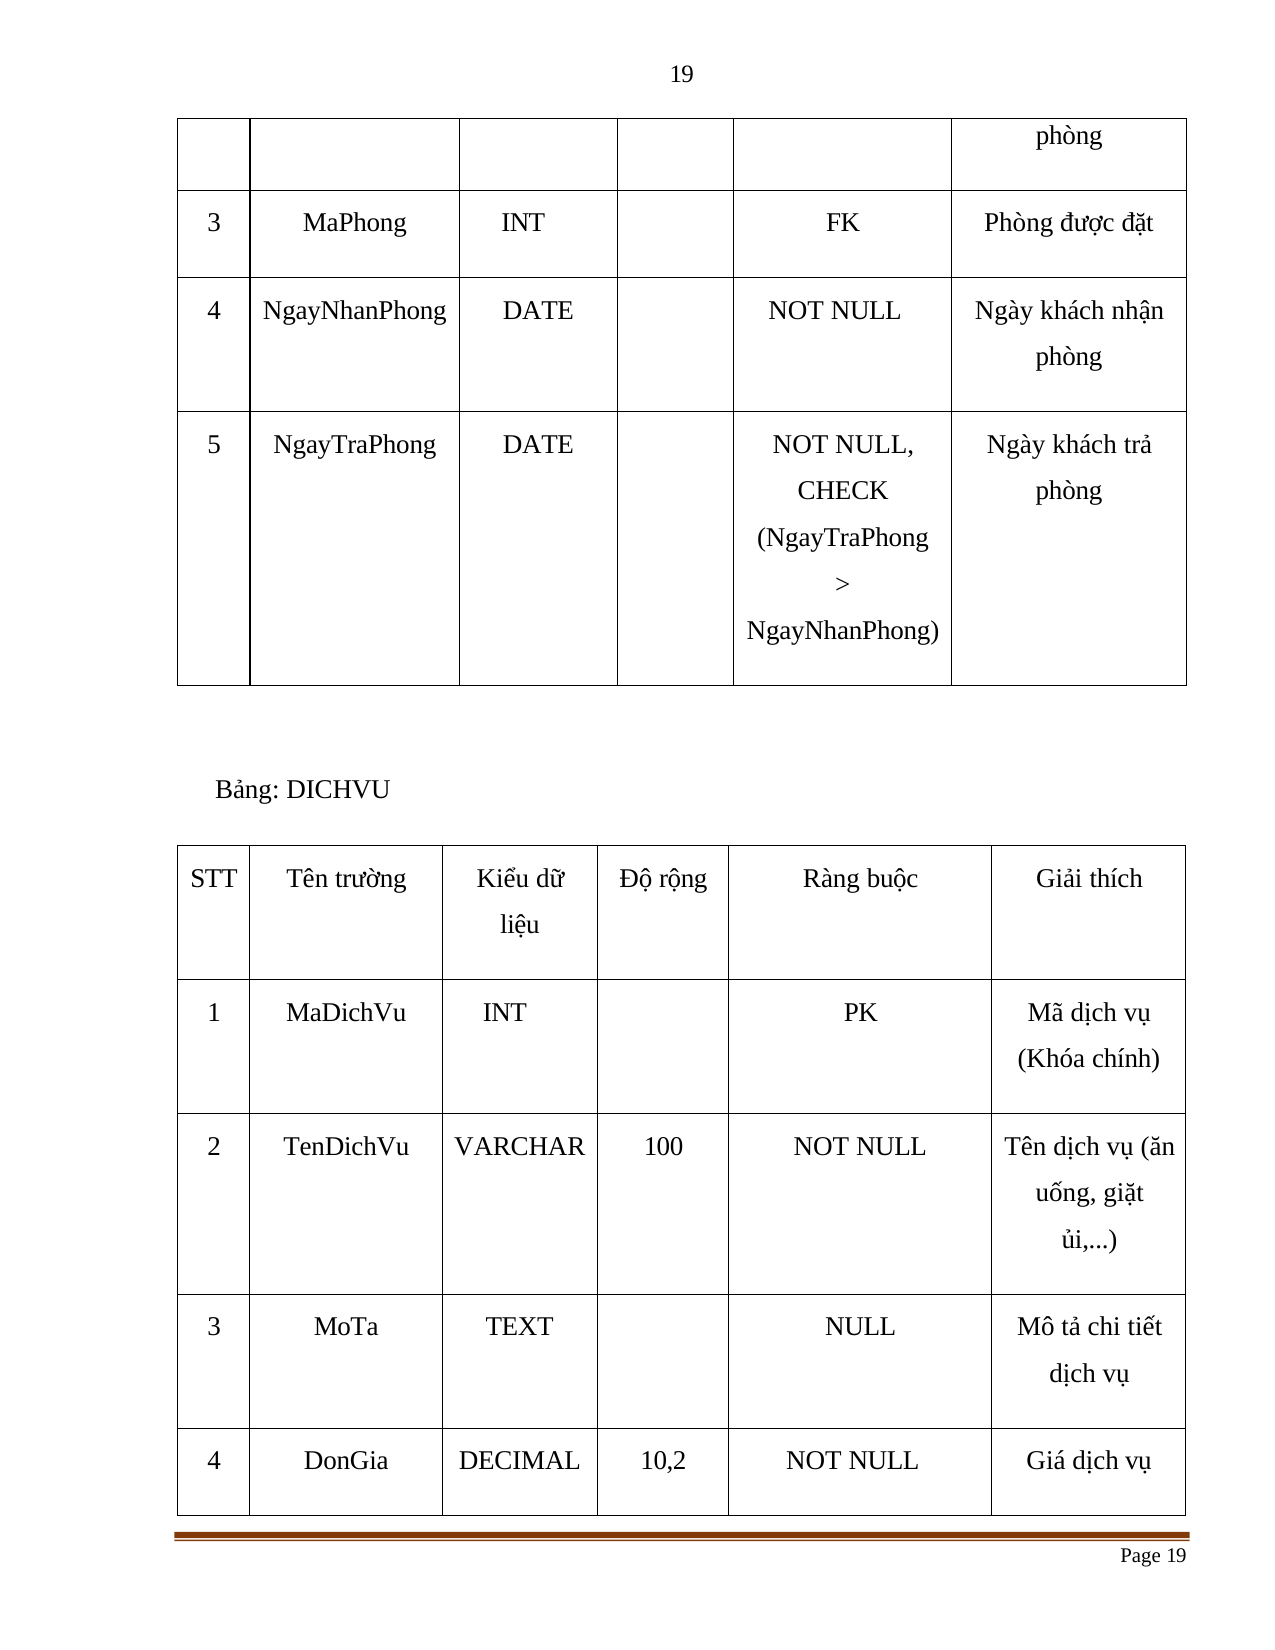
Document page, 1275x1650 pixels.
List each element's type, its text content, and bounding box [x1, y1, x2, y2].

table_cell Mã dịch vụ (Khóa chính) [992, 980, 1185, 1113]
table_cell NOT NULL [729, 1429, 991, 1515]
table_cell NULL [729, 1295, 991, 1428]
table_header STT [178, 846, 249, 979]
table_cell Tên dịch vụ (ăn uống, giặt ủi,...) [992, 1114, 1185, 1294]
table_cell Mô tả chi tiết dịch vụ [992, 1295, 1185, 1428]
table_cell INT [460, 191, 617, 277]
table_cell DonGia [250, 1429, 442, 1515]
table_cell 4 [178, 1429, 249, 1515]
table_cell DATE [460, 278, 617, 411]
table_cell [618, 278, 733, 411]
text Bảng: DICHVU [215, 773, 1201, 805]
table_cell NOT NULL, CHECK (NgayTraPhong > NgayNhanPhong) [734, 412, 951, 685]
table_header phòng [952, 119, 1186, 190]
table_cell MaPhong [251, 191, 459, 277]
table_cell Phòng được đặt [952, 191, 1186, 277]
table_header Kiểu dữ liệu [443, 846, 597, 979]
table_cell Ngày khách nhận phòng [952, 278, 1186, 411]
table_cell TenDichVu [250, 1114, 442, 1294]
table_cell TEXT [443, 1295, 597, 1428]
table_cell NgayTraPhong [251, 412, 459, 685]
table_header Giải thích [992, 846, 1185, 979]
table_cell NgayNhanPhong [251, 278, 459, 411]
table_header [251, 119, 459, 190]
table_cell INT [443, 980, 597, 1113]
table_cell 5 [178, 412, 249, 685]
table_cell 100 [598, 1114, 728, 1294]
table_cell Ngày khách trả phòng [952, 412, 1186, 685]
table_cell VARCHAR [443, 1114, 597, 1294]
table_header [178, 119, 249, 190]
table_cell DATE [460, 412, 617, 685]
table_cell PK [729, 980, 991, 1113]
table_cell MaDichVu [250, 980, 442, 1113]
table_header [460, 119, 617, 190]
table_cell MoTa [250, 1295, 442, 1428]
table_cell 10,2 [598, 1429, 728, 1515]
table_cell 4 [178, 278, 249, 411]
table_header [734, 119, 951, 190]
table_cell FK [734, 191, 951, 277]
table_cell [618, 412, 733, 685]
table_header Tên trường [250, 846, 442, 979]
table_cell NOT NULL [734, 278, 951, 411]
table_cell NOT NULL [729, 1114, 991, 1294]
table_cell 2 [178, 1114, 249, 1294]
table_cell 3 [178, 191, 249, 277]
table_cell Giá dịch vụ [992, 1429, 1185, 1515]
table_cell [618, 191, 733, 277]
table_header Độ rộng [598, 846, 728, 979]
table_cell 1 [178, 980, 249, 1113]
table_cell DECIMAL [443, 1429, 597, 1515]
table_cell [598, 1295, 728, 1428]
table_cell 3 [178, 1295, 249, 1428]
table_header [618, 119, 733, 190]
table_header Ràng buộc [729, 846, 991, 979]
table_cell [598, 980, 728, 1113]
